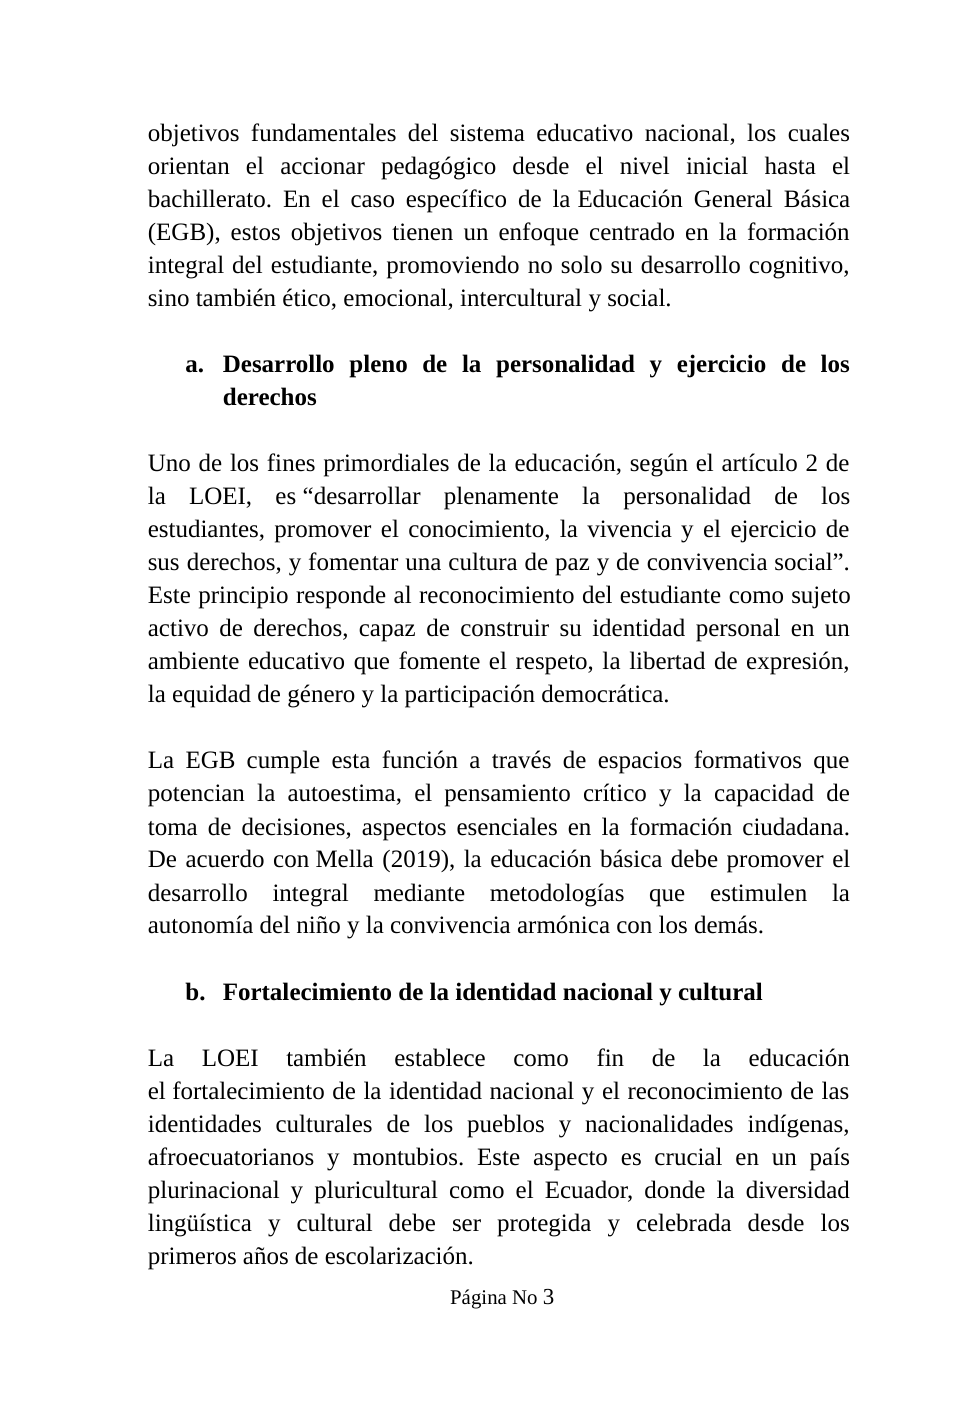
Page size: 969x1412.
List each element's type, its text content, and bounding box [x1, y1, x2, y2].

text La EGB cumple esta función a través de espacios formativos que potencian la autoestima, el pensamiento crítico y la capacidad de toma de decisiones, aspectos esenciales en la formación ciudadana. De acuerdo con Mella (2019), la educación básica debe promover el desarrollo integral mediante metodologías que estimulen la autonomía del niño y la convivencia armónica con los demás. [148, 746, 851, 939]
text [148, 118, 851, 312]
list Desarrollo pleno de la personalidad y ejercicio de los derechos [185, 349, 851, 411]
text La LOEI también establece como fin de la educación el fortalecimiento de la identidad nacional y el reconocimiento de las identidades culturales de los pueblos y nacionalidades indígenas, afroecuatorianos y montubios. Este aspecto es crucial en un país plurinacional y pluricultural como el Ecuador, donde la diversidad lingüística y cultural debe ser protegida y celebrada desde los primeros años de escolarización. [148, 1043, 851, 1269]
list Fortalecimiento de la identidad nacional y cultural [185, 977, 851, 1005]
text Uno de los fines primordiales de la educación, según el artículo 2 de la LOEI, es “desarrollar plenamente la personalidad de los estudiantes, promover el conocimiento, la vivencia y el ejercicio de sus derechos, y fomentar una cultura de paz y de convivencia social”. Este principio responde al reconocimiento del estudiante como sujeto activo de derechos, capaz de construir su identidad personal en un ambiente educativo que fomente el respeto, la libertad de expresión, la equidad de género y la participación democrática. [148, 448, 851, 708]
